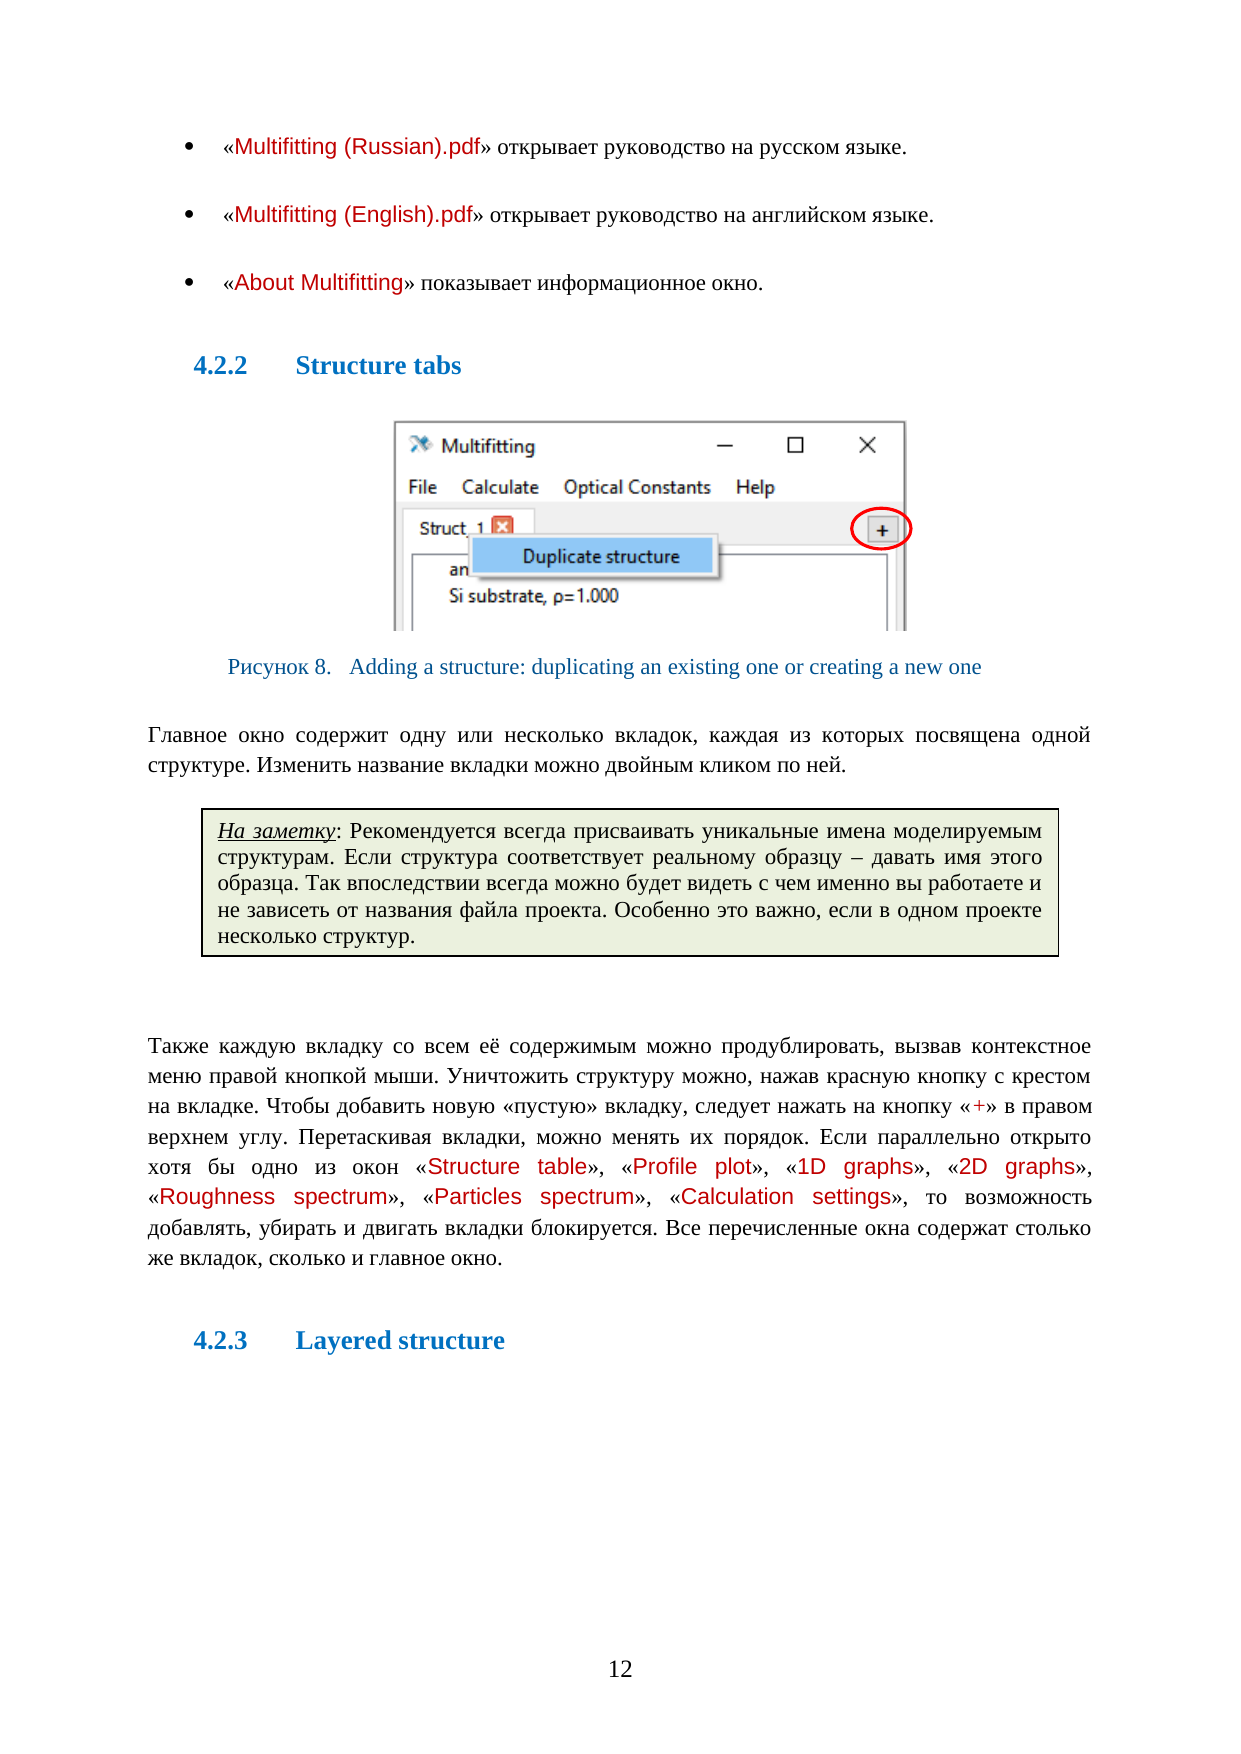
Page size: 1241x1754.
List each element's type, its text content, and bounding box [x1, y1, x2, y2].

picture [393, 420, 907, 631]
list «About Multifitting» показывает информационное окно. [185, 269, 1093, 295]
picture [854, 510, 907, 547]
subtitle Structure tabs [193, 349, 1093, 380]
text Также каждую вкладку со всем её содержимым можно продублировать, вызвав контекстное меню правой кнопкой мыши. Уничтожить структуру можно, нажав красную кнопку с крестом на вкладке. Чтобы добавить новую «пустую» вкладку, следует нажать на кнопку «+» в правом верхнем углу. Перетаскивая вкладки, можно менять их порядок. Если параллельно открыто хотя бы одно из окон «Structure table», «Profile plot», «1D graphs», «2D graphs», «Roughness spectrum», «Particles spectrum», «Calculation settings», то возможность добавлять, убирать и двигать вкладки блокируется. Все перечисленные окна содержат столько же вкладок, сколько и главное окно. [148, 819, 1093, 1270]
list «Multifitting (Russian).pdf» открывает руководство на русском языке. [185, 133, 1093, 159]
list «Multifitting (English).pdf» открывает руководство на английском языке. [185, 201, 1093, 227]
text Главное окно содержит одну или несколько вкладок, каждая из которых посвящена одной структуре. Изменить название вкладки можно двойным кликом по ней. [148, 721, 1093, 777]
subtitle Layered structure [193, 1324, 1093, 1355]
